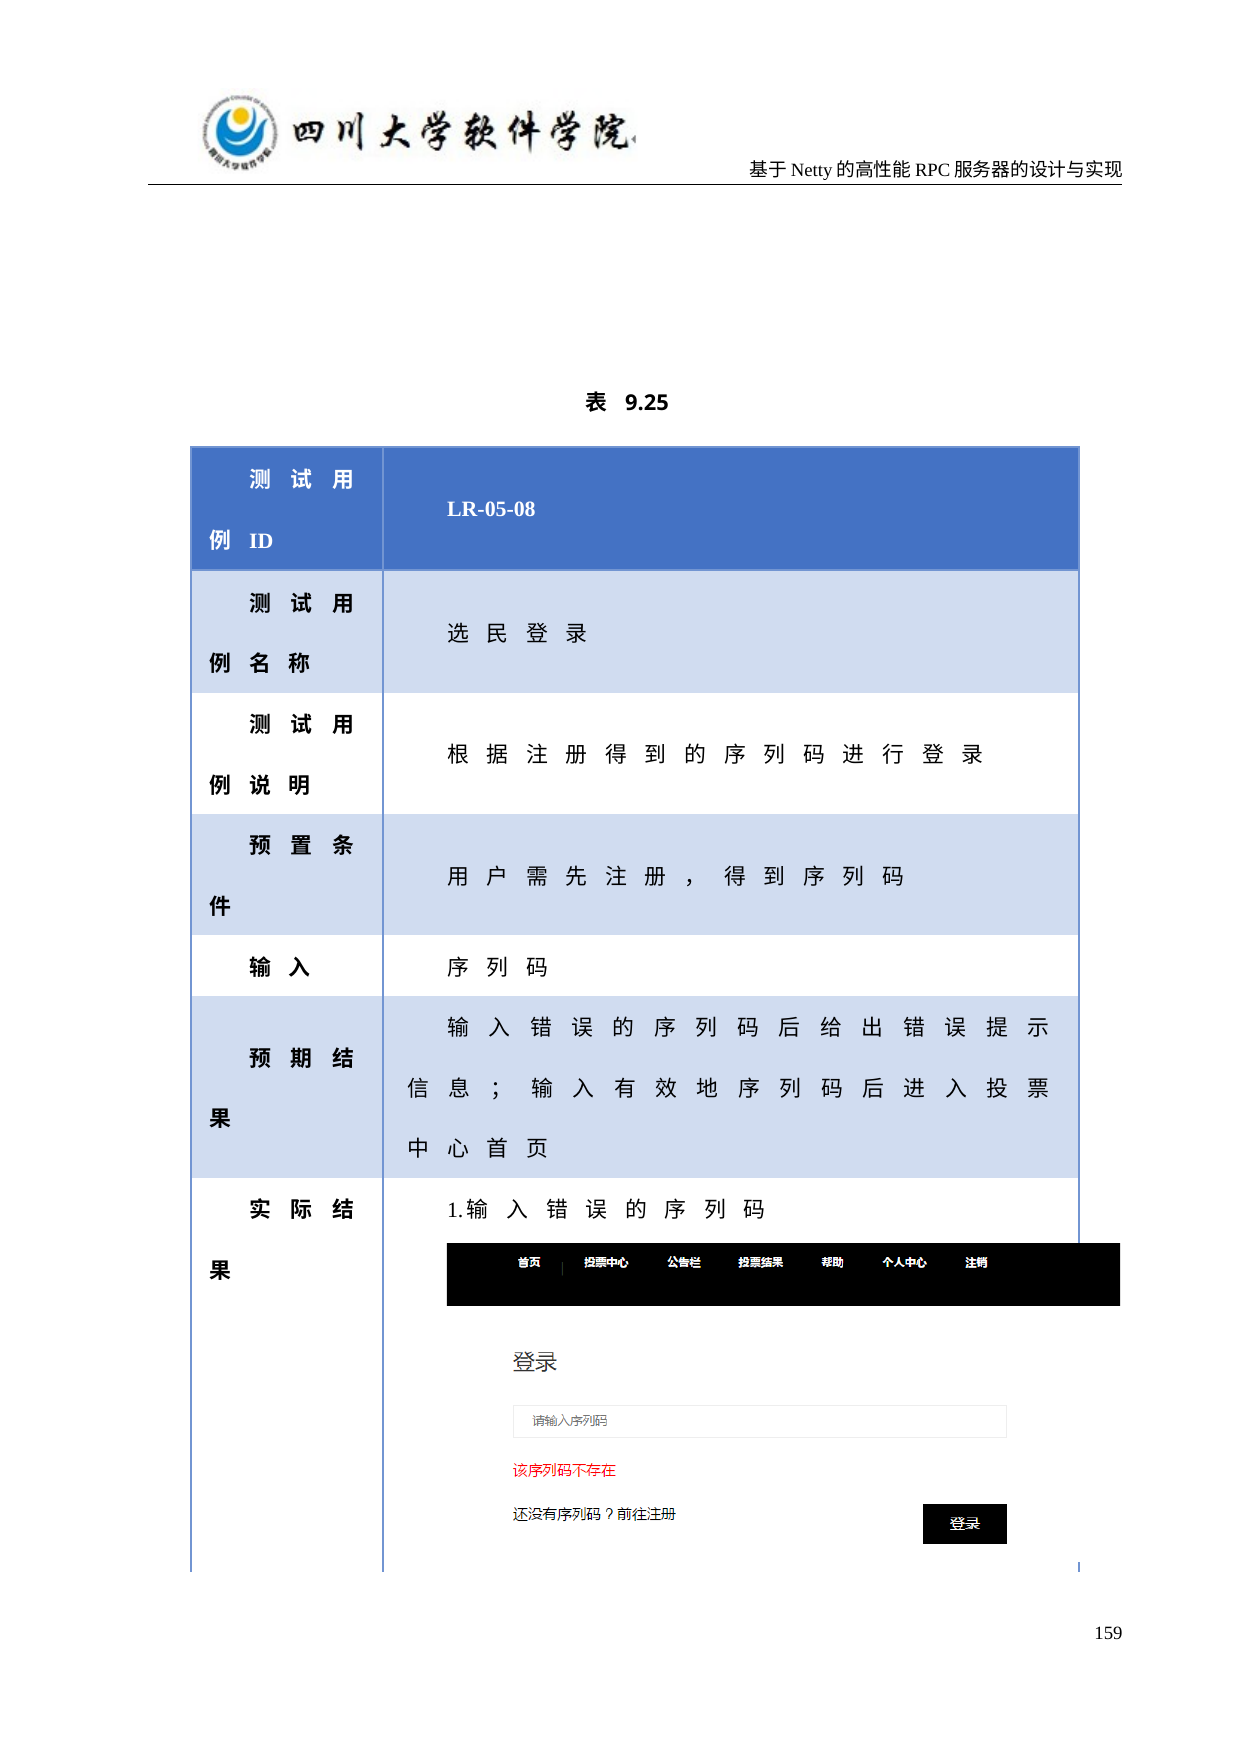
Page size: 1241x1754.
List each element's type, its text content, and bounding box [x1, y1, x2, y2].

table_header LR-05-08 [384, 448, 1078, 569]
table_cell 测试用例名称 [192, 571, 382, 693]
table_cell 1.输入错误的序列码 2. 输入正确的序列码 [384, 1178, 1078, 1572]
table_cell 输入错误的序列码后给出错误提示信息；输入有效地序列码后进入投票中心首页 [384, 996, 1078, 1178]
table_cell 根据注册得到的序列码进行登录 [384, 693, 1078, 814]
picture [446, 1243, 1121, 1562]
table_cell 输入 [192, 935, 382, 996]
table_cell 预期结果 [192, 996, 382, 1178]
table_cell 测试用例说明 [192, 693, 382, 814]
table_cell 序列码 [384, 935, 1078, 996]
table_header 测试用例ID [192, 448, 382, 569]
table_cell 预置条件 [192, 814, 382, 935]
table_cell 实际结果 [192, 1178, 382, 1572]
table_cell 选民登录 [384, 571, 1078, 693]
picture [197, 88, 639, 177]
table_cell 用户需先注册，得到序列码 [384, 814, 1078, 935]
text 表9.25 [150, 370, 1120, 431]
